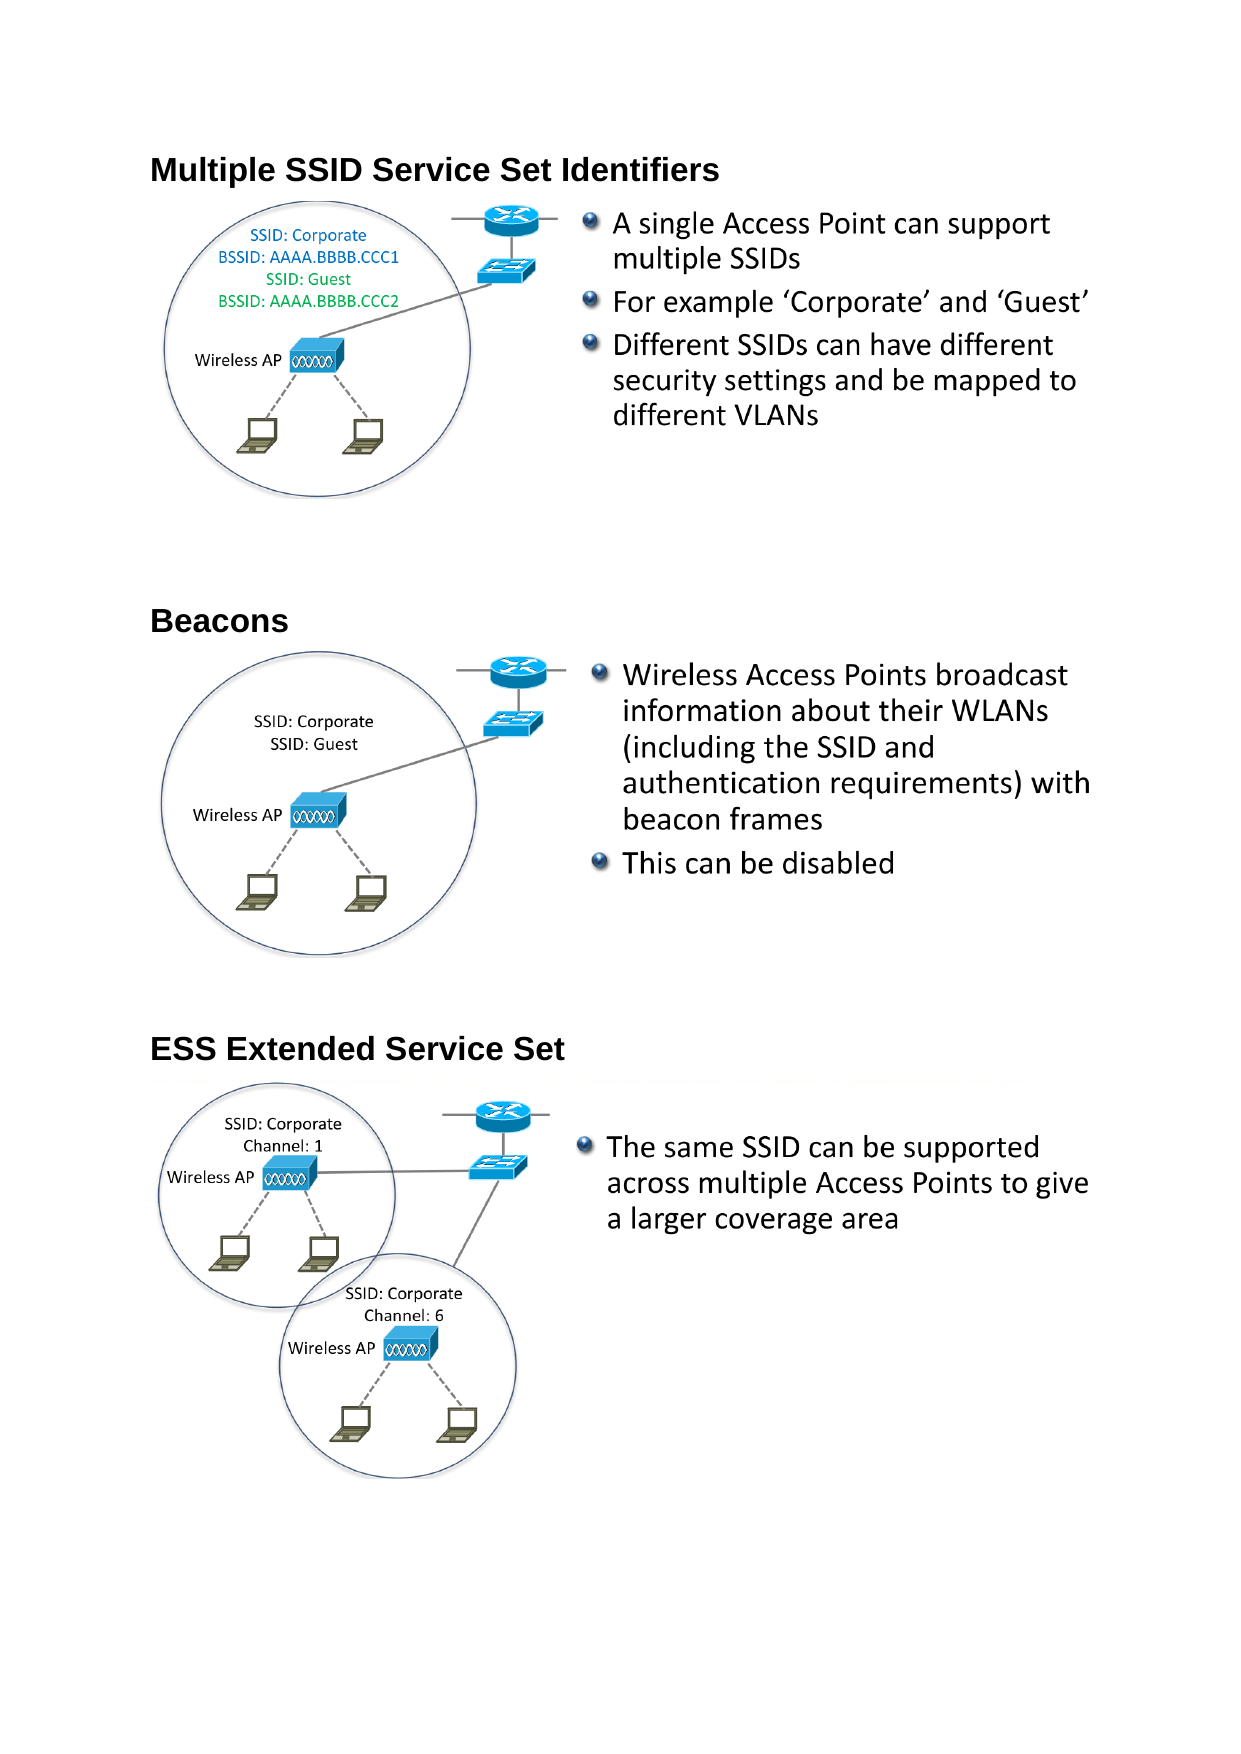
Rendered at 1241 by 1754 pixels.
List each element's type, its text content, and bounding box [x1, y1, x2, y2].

picture [150, 651, 1091, 958]
subtitle Multiple SSID Service Set Identifiers [150, 150, 1090, 188]
subtitle ESS Extended Service Set [150, 1029, 1090, 1068]
subtitle Beacons [150, 601, 1090, 639]
picture [150, 1080, 1091, 1479]
picture [150, 201, 1091, 499]
